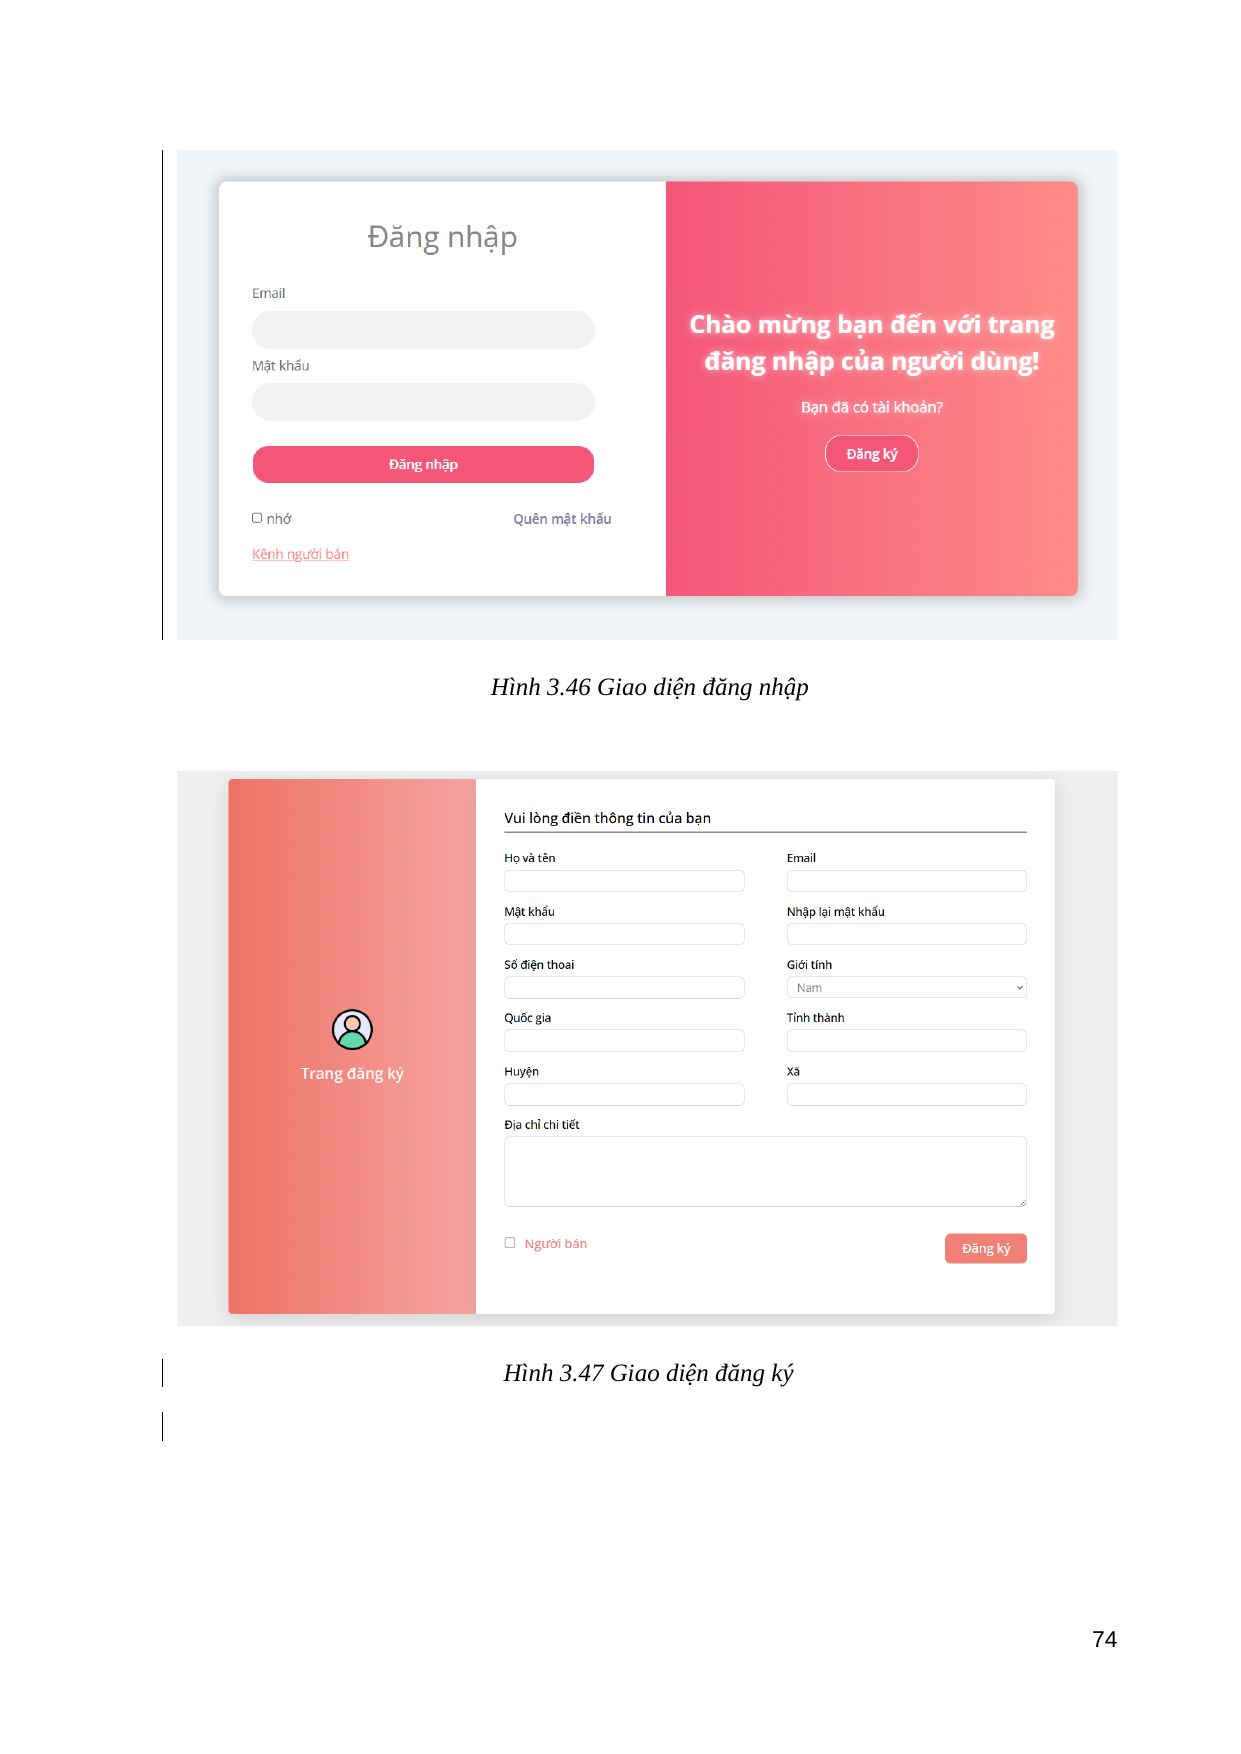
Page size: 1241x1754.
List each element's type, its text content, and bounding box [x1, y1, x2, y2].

picture [177, 150, 1118, 640]
picture [177, 771, 1118, 1326]
